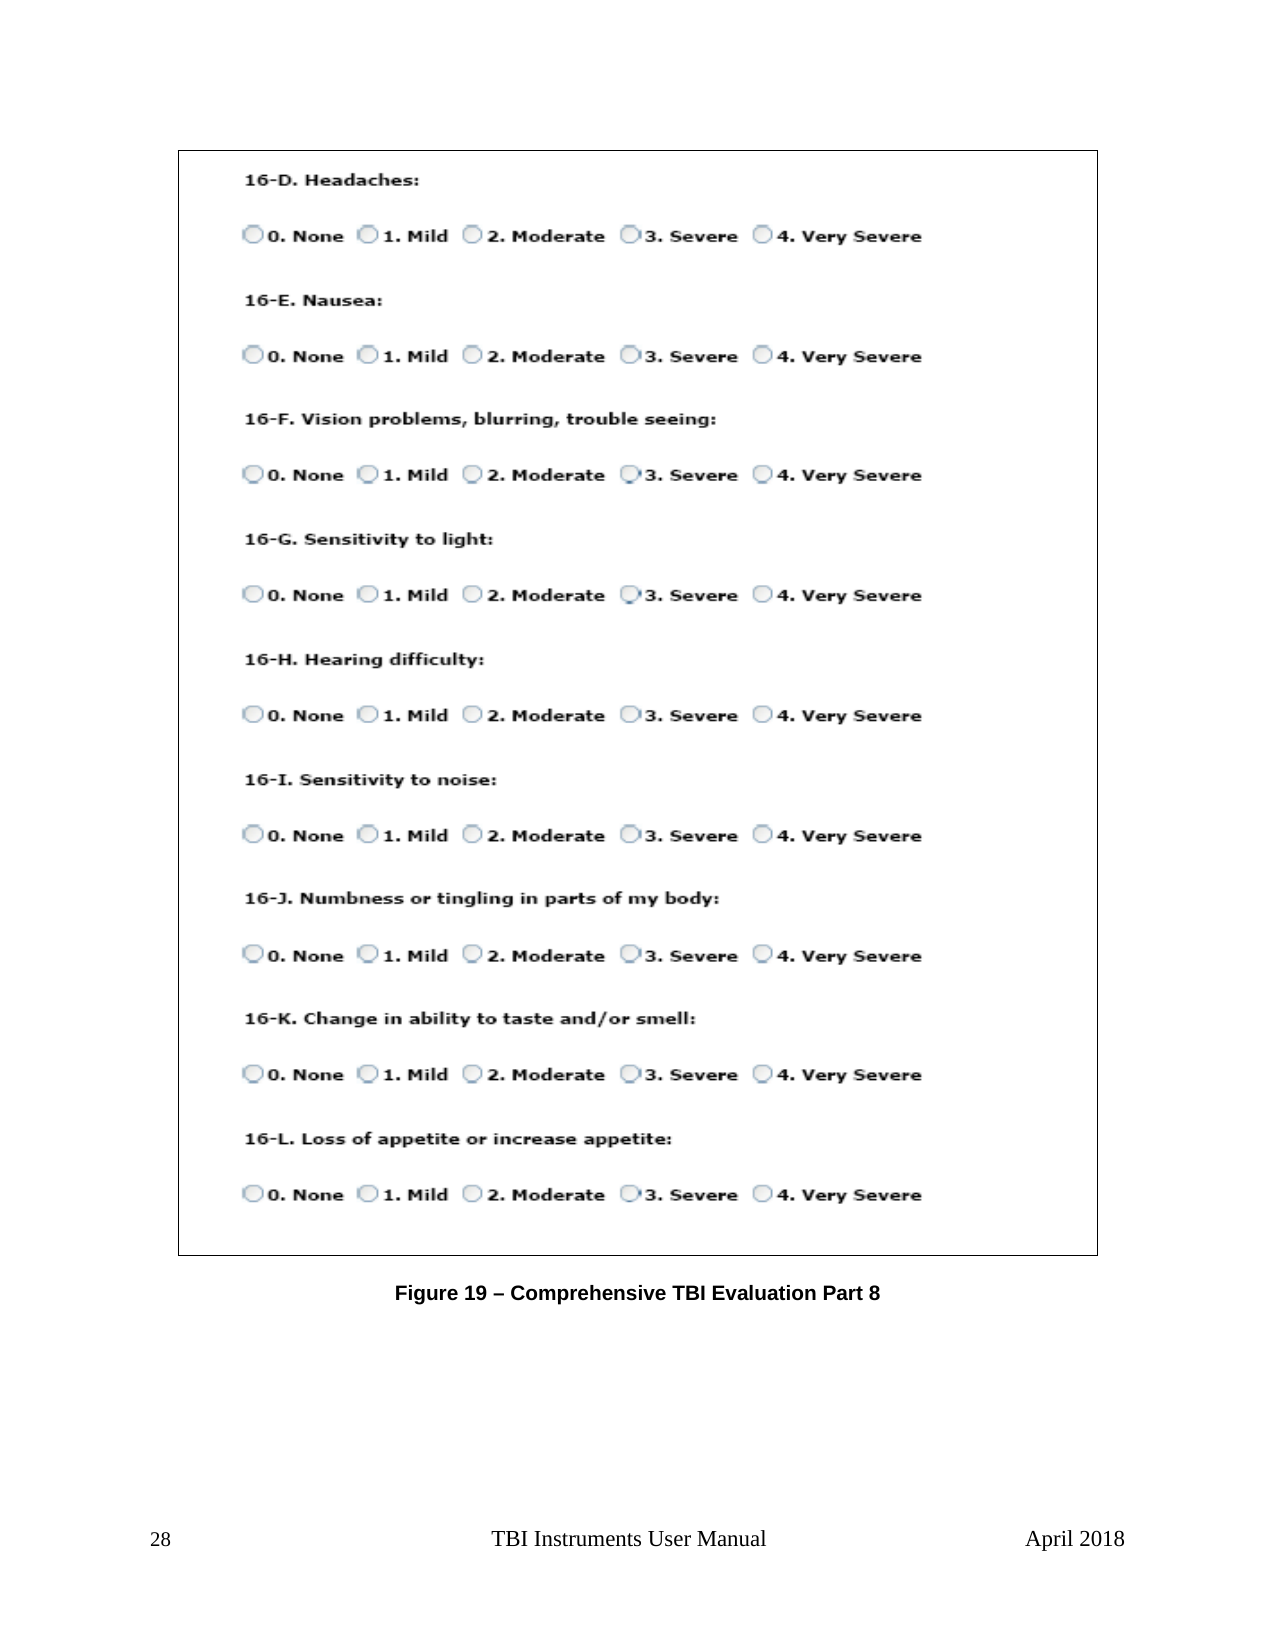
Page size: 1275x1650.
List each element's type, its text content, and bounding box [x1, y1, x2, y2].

text Figure 19 – Comprehensive TBI Evaluation Part 8 [150, 1281, 1125, 1305]
